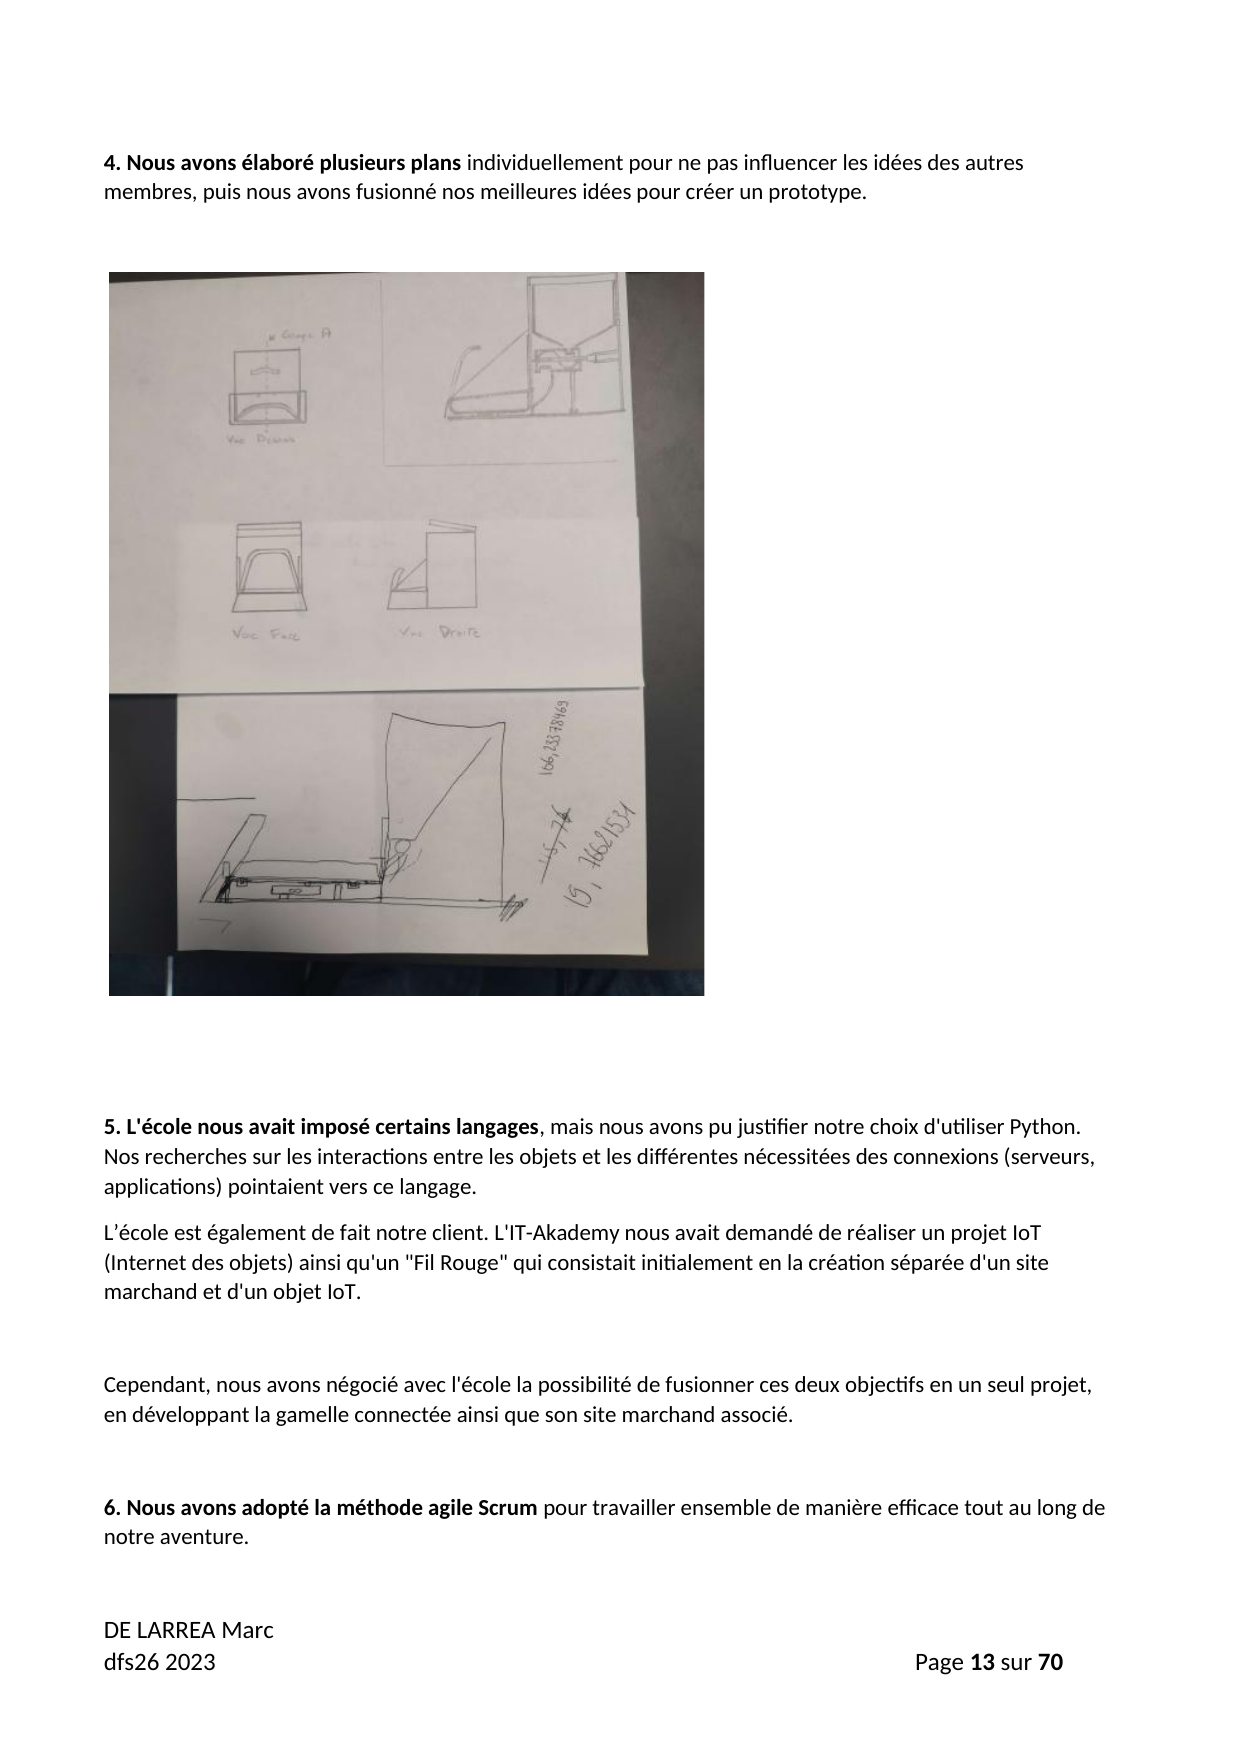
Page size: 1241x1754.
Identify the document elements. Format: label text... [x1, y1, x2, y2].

text 6. Nous avons adopté la méthode agile Scrum pour travailler ensemble de manière efficace tout au long de notre aventure. [103, 1493, 1122, 1550]
text 4. Nous avons élaboré plusieurs plans individuellement pour ne pas influencer les idées des autres membres, puis nous avons fusionné nos meilleures idées pour créer un prototype. [103, 148, 1122, 205]
text L’école est également de fait notre client. L'IT-Akademy nous avait demandé de réaliser un projet IoT (Internet des objets) ainsi qu'un "Fil Rouge" qui consistait initialement en la création séparée d'un site marchand et d'un objet IoT. [103, 1218, 1122, 1306]
picture [109, 272, 705, 996]
text Cependant, nous avons négocié avec l'école la possibilité de fusionner ces deux objectifs en un seul projet, en développant la gamelle connectée ainsi que son site marchand associé. [103, 1370, 1122, 1428]
text 5. L'école nous avait imposé certains langages, mais nous avons pu justifier notre choix d'utiliser Python. Nos recherches sur les interactions entre les objets et les différentes nécessitées des connexions (serveurs, applications) pointaient vers ce langage. [103, 1112, 1122, 1200]
